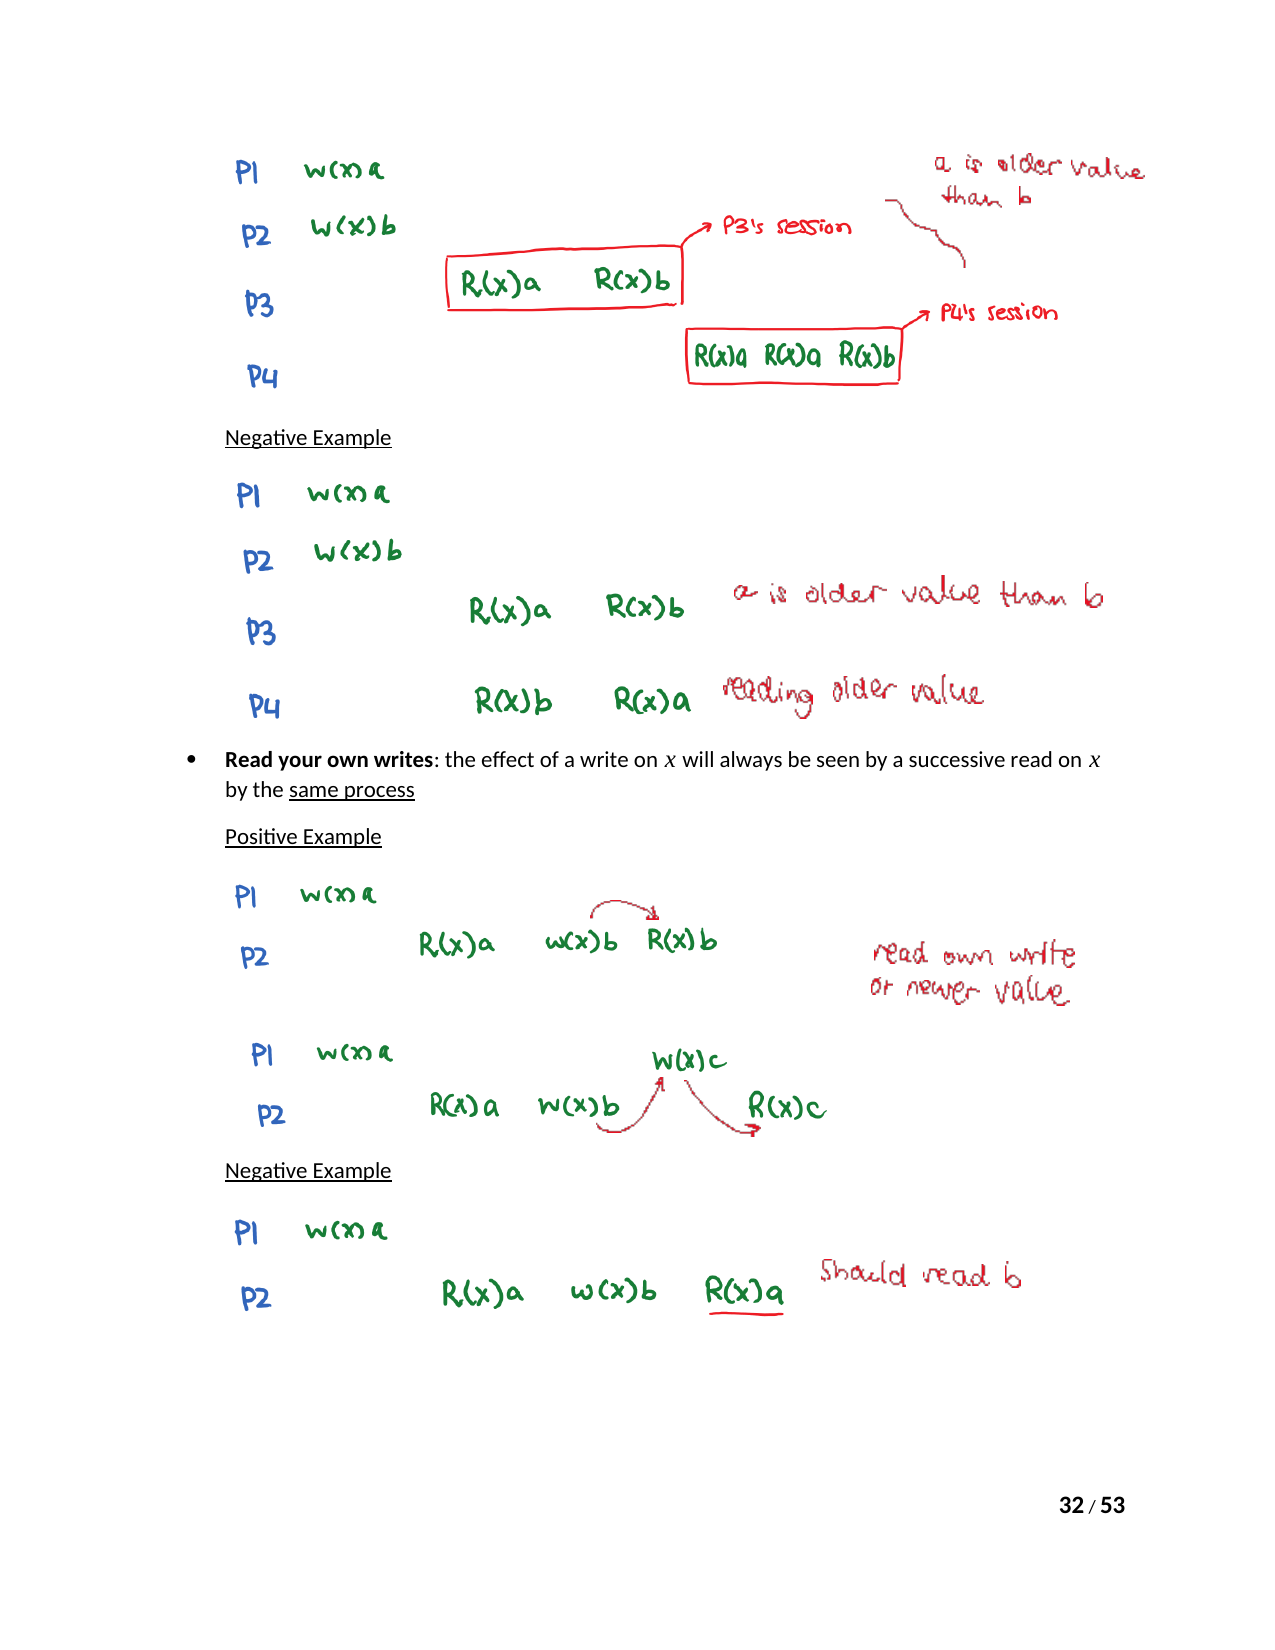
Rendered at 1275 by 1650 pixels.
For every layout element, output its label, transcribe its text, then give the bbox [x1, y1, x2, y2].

picture [723, 676, 813, 719]
picture [1085, 582, 1103, 608]
picture [821, 1259, 906, 1287]
picture [944, 950, 993, 965]
picture [1010, 939, 1075, 968]
picture [995, 975, 1070, 1006]
text Positive Example [225, 822, 1125, 850]
picture [874, 940, 928, 964]
picture [225, 1202, 798, 1326]
picture [902, 575, 980, 604]
picture [770, 582, 786, 604]
picture [225, 150, 1069, 404]
picture [225, 469, 702, 727]
picture [1005, 1261, 1021, 1288]
picture [833, 676, 897, 702]
picture [923, 1264, 990, 1286]
picture [912, 674, 984, 704]
text Negative Example [225, 1156, 1125, 1184]
text Negative Example [150, 423, 1125, 451]
picture [907, 980, 980, 1005]
picture [1000, 581, 1068, 607]
picture [734, 585, 758, 600]
picture [871, 977, 893, 995]
picture [225, 869, 836, 1138]
list Read your own writes: the effect of a write on will always be seen by a successive read on by the same process [187, 745, 1125, 803]
picture [1071, 157, 1145, 179]
picture [806, 583, 887, 604]
